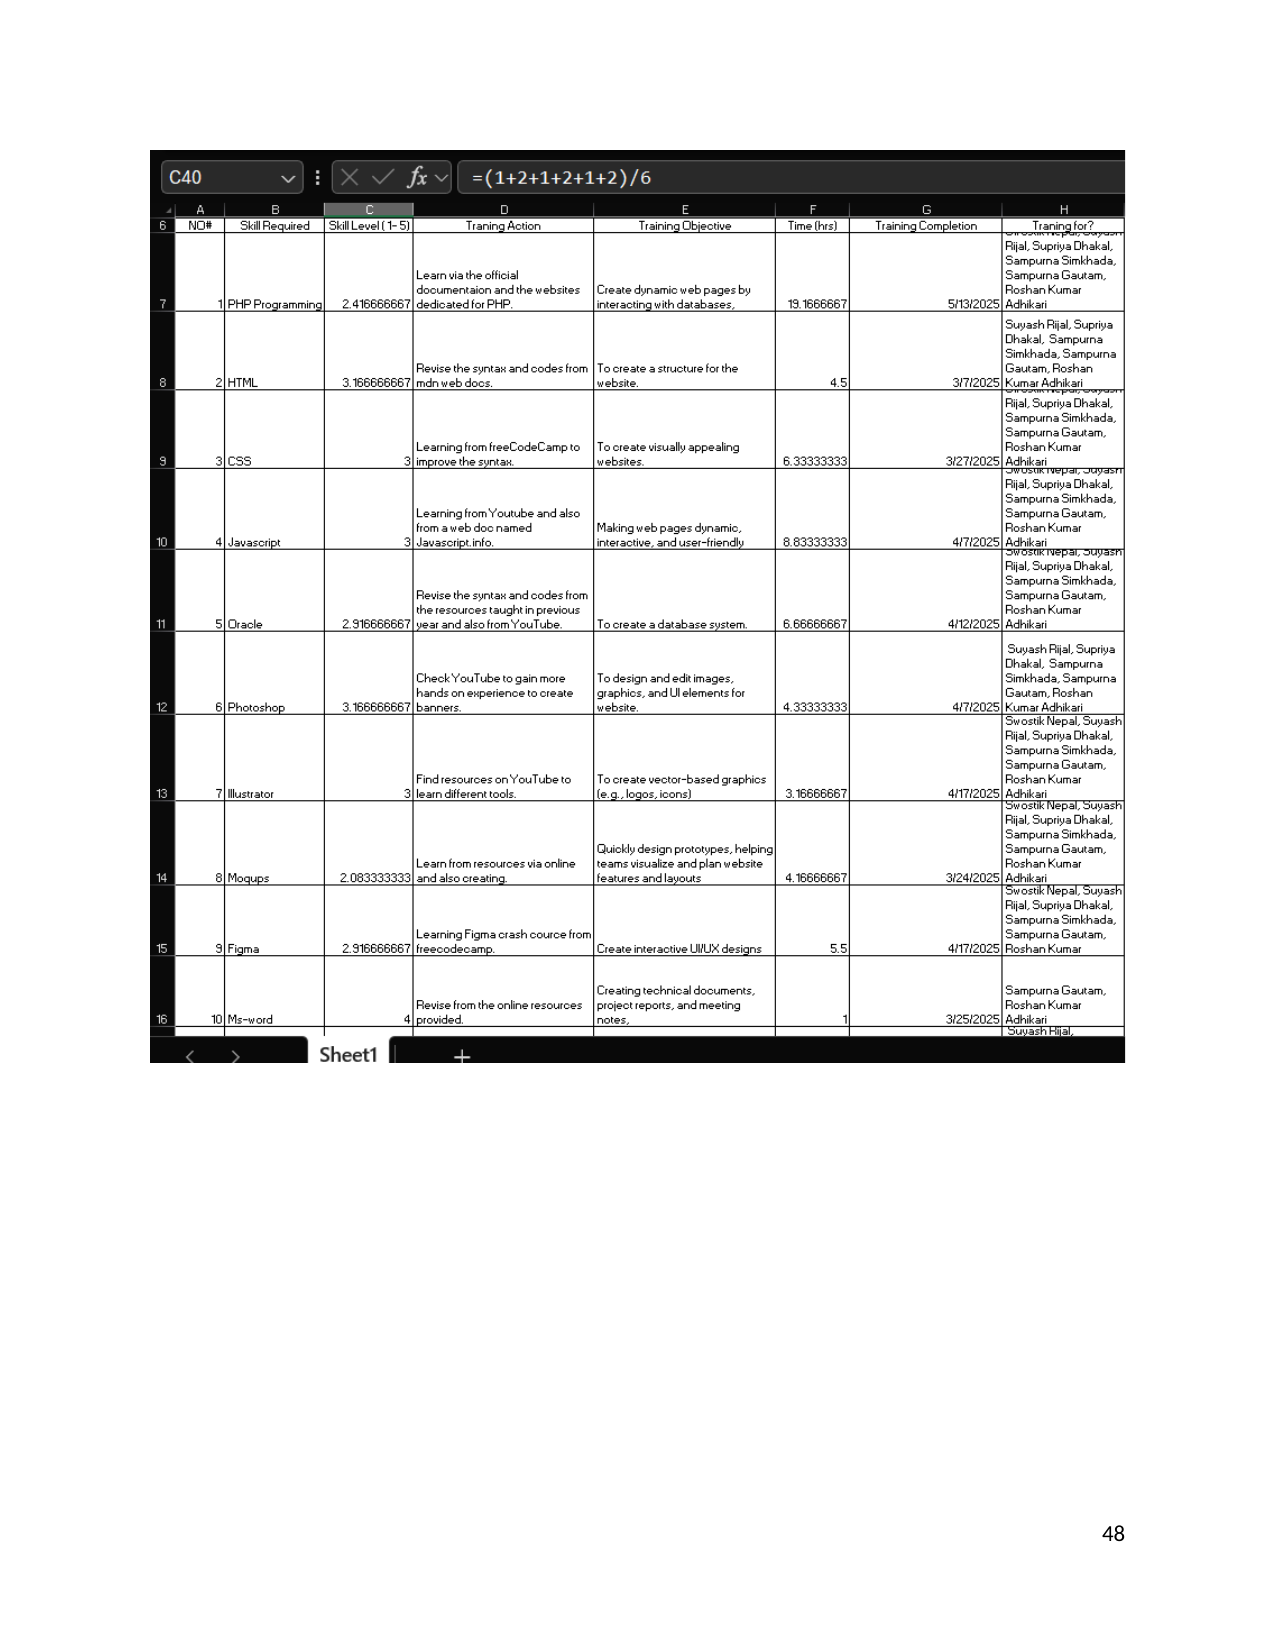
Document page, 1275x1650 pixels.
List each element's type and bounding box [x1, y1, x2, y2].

picture [150, 150, 1125, 1063]
